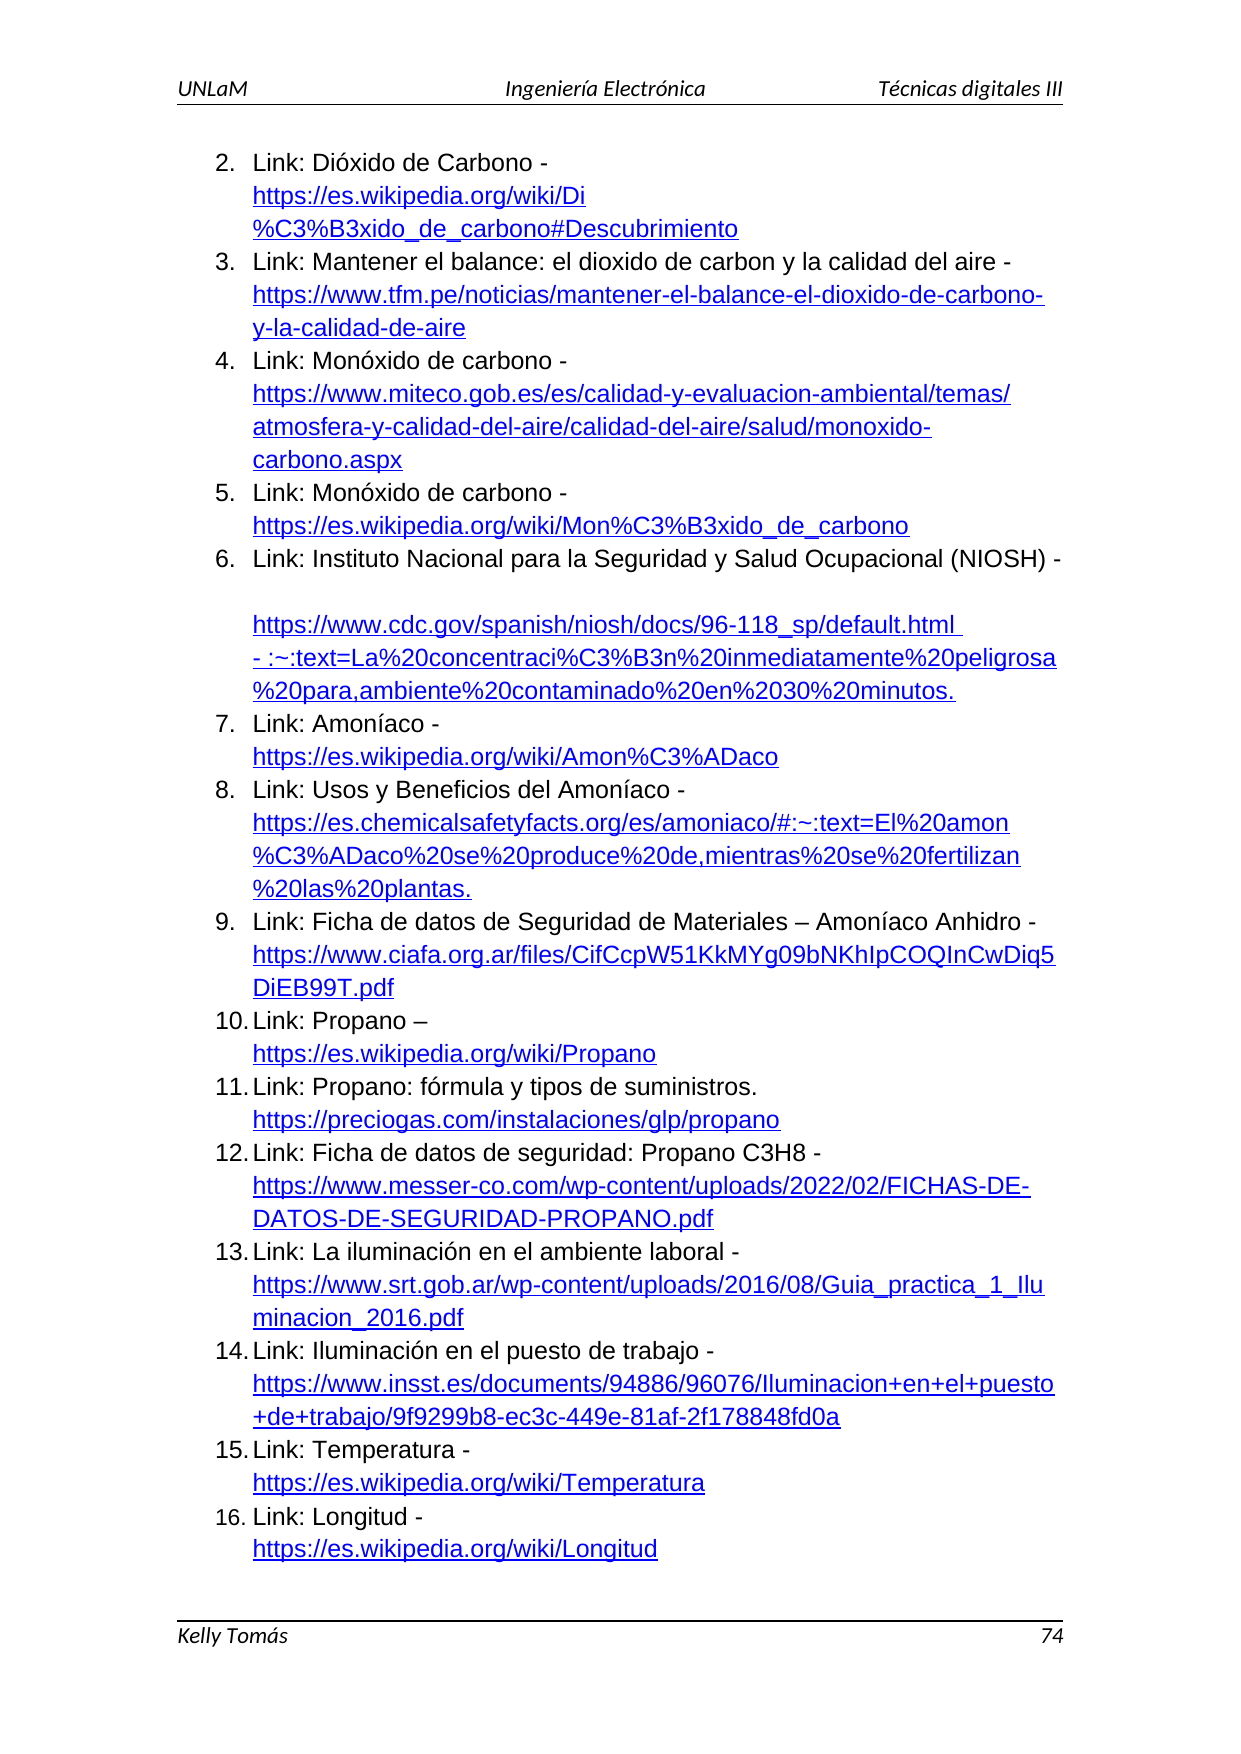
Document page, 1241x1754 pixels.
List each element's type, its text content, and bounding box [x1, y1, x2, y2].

list Link: Ficha de datos de Seguridad de Materiales – Amoníaco Anhidro - https://www.ciafa.org.ar/files/CifCcpW51KkMYg09bNKhIpCOQInCwDiq5DiEB99T.pdf [215, 907, 1063, 1002]
list Link: Amoníaco - https://es.wikipedia.org/wiki/Amon%C3%ADaco [215, 709, 1063, 771]
list Link: Longitud - https://es.wikipedia.org/wiki/Longitud [215, 1501, 1063, 1563]
list Link: Temperatura - https://es.wikipedia.org/wiki/Temperatura [215, 1435, 1063, 1497]
list Link: Usos y Beneficios del Amoníaco - https://es.chemicalsafetyfacts.org/es/amoniaco/#:~:text=El%20amon%C3%ADaco%20se%20produce%20de,mientras%20se%20fertilizan%20las%20plantas. [215, 775, 1063, 903]
list Link: Propano: fórmula y tipos de suministros. https://preciogas.com/instalaciones/glp/propano [215, 1072, 1063, 1134]
list Link: Instituto Nacional para la Seguridad y Salud Ocupacional (NIOSH) - https://www.cdc.gov/spanish/niosh/docs/96-118_sp/default.html - :~:text=La%20concentraci%C3%B3n%20inmediatamente%20peligrosa%20para,ambiente%20contaminado%20en%2030%20minutos. [215, 544, 1063, 705]
list Link: Iluminación en el puesto de trabajo - https://www.insst.es/documents/94886/96076/Iluminacion+en+el+puesto+de+trabajo/9f9299b8-ec3c-449e-81af-2f178848fd0a [215, 1336, 1063, 1431]
list Link: Ficha de datos de seguridad: Propano C3H8 - https://www.messer-co.com/wp-content/uploads/2022/02/FICHAS-DE-DATOS-DE-SEGURIDAD-PROPANO.pdf [215, 1138, 1063, 1233]
list Link: Monóxido de carbono - https://www.miteco.gob.es/es/calidad-y-evaluacion-ambiental/temas/atmosfera-y-calidad-del-aire/calidad-del-aire/salud/monoxido-carbono.aspx [215, 346, 1063, 473]
list Link: Mantener el balance: el dioxido de carbon y la calidad del aire - https://www.tfm.pe/noticias/mantener-el-balance-el-dioxido-de-carbono-y-la-calidad-de-aire [215, 247, 1063, 341]
list Link: La iluminación en el ambiente laboral - https://www.srt.gob.ar/wp-content/uploads/2016/08/Guia_practica_1_Iluminacion_2016.pdf [215, 1237, 1063, 1332]
list Link: Propano – https://es.wikipedia.org/wiki/Propano [215, 1006, 1063, 1068]
list Link: Monóxido de carbono - https://es.wikipedia.org/wiki/Mon%C3%B3xido_de_carbono [215, 478, 1063, 539]
list Link: Dióxido de Carbono - https://es.wikipedia.org/wiki/Di%C3%B3xido_de_carbono#Descubrimiento [215, 148, 1063, 242]
